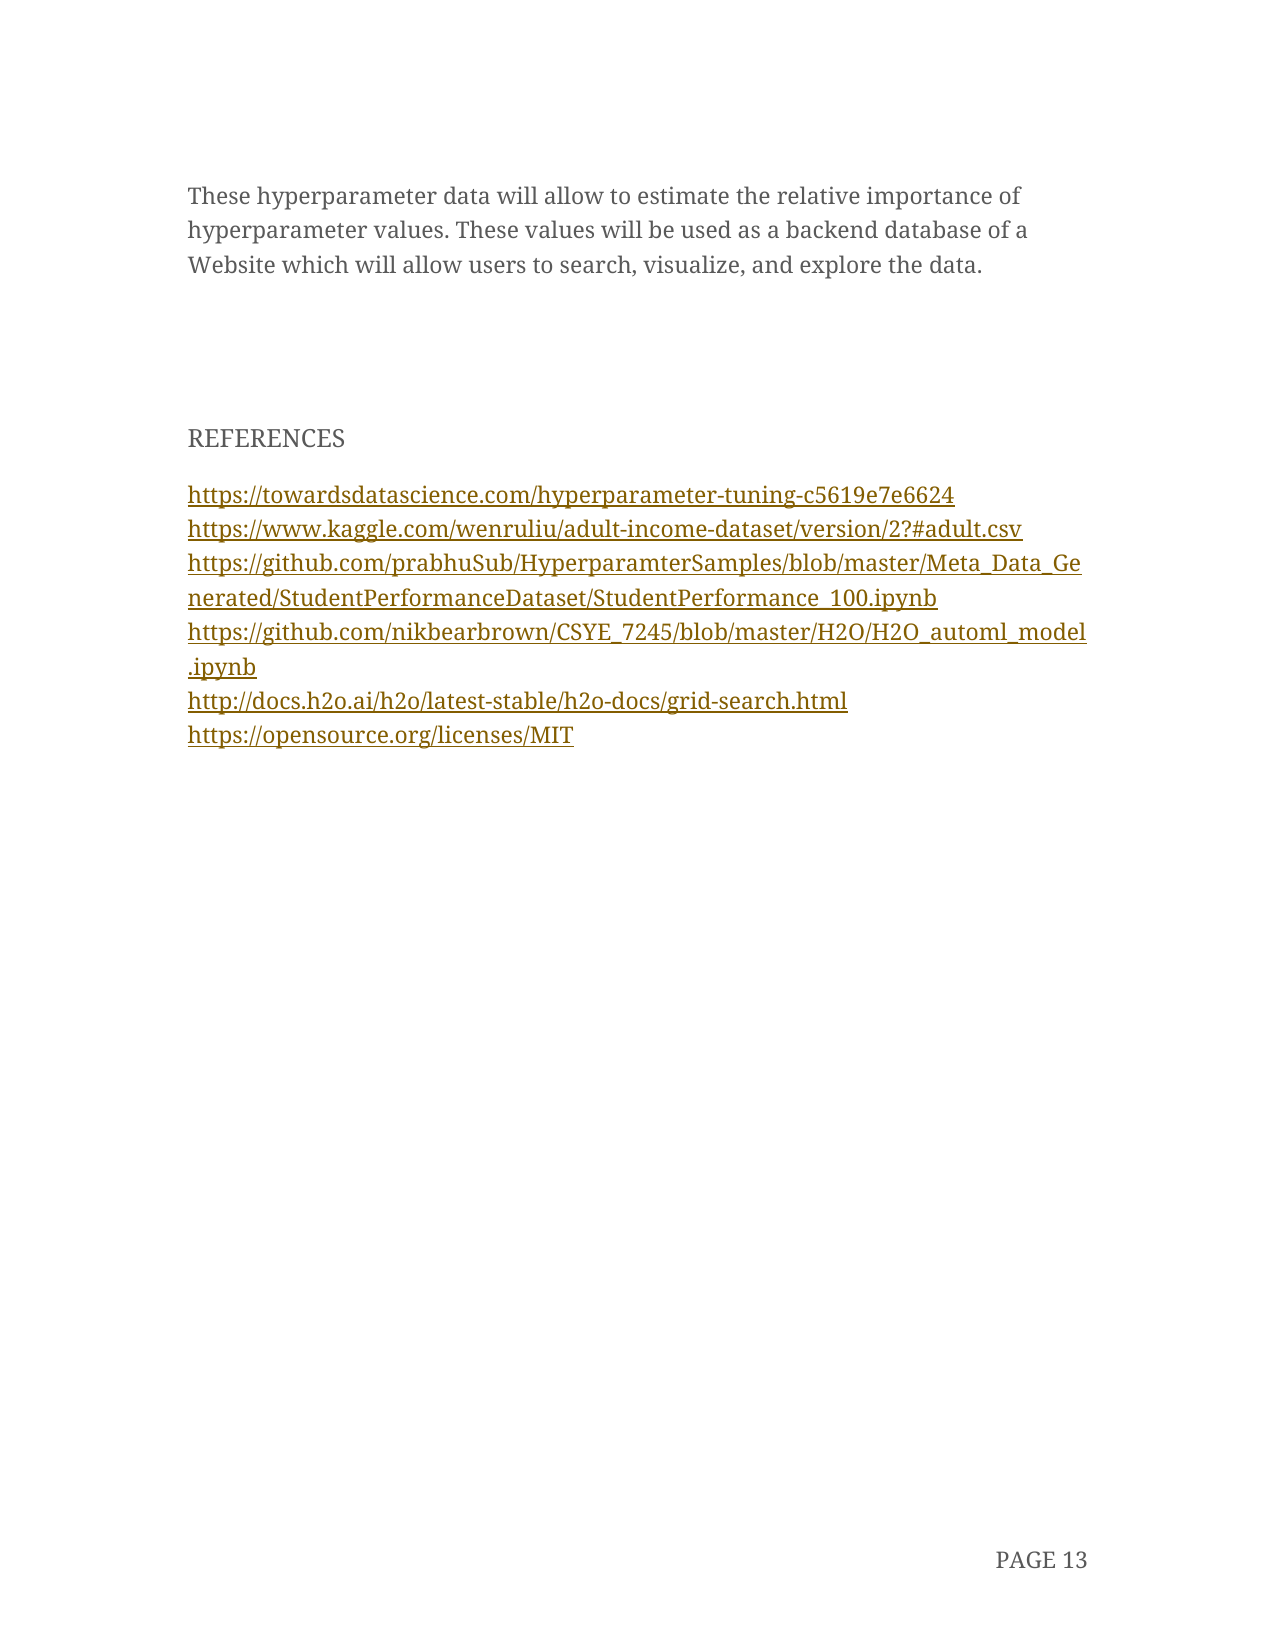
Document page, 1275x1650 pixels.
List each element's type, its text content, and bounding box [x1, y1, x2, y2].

text REFERENCES [187, 420, 1087, 454]
text https://towardsdatascience.com/hyperparameter-tuning-c5619e7e6624 https://www.kaggle.com/wenruliu/adult-income-dataset/version/2?#adult.csv https://github.com/prabhuSub/HyperparamterSamples/blob/master/Meta_Data_Generated/StudentPerformanceDataset/StudentPerformance_100.ipynb https://github.com/nikbearbrown/CSYE_7245/blob/master/H2O/H2O_automl_model.ipynb http://docs.h2o.ai/h2o/latest-stable/h2o-docs/grid-search.html https://opensource.org/licenses/MIT [187, 479, 1087, 643]
text These hyperparameter data will allow to estimate the relative importance of hyperparameter values. These values will be used as a backend database of a Website which will allow users to search, visualize, and explore the data. [187, 180, 1087, 280]
text https://towardsdatascience.com/hyperparameter-tuning-c5619e7e6624 https://www.kaggle.com/wenruliu/adult-income-dataset/version/2?#adult.csv https://github.com/prabhuSub/HyperparamterSamples/blob/master/Meta_Data_Generated/StudentPerformanceDataset/StudentPerformance_100.ipynb https://github.com/nikbearbrown/CSYE_7245/blob/master/H2O/H2O_automl_model.ipynb http://docs.h2o.ai/h2o/latest-stable/h2o-docs/grid-search.html https://opensource.org/licenses/MIT [187, 644, 1087, 751]
